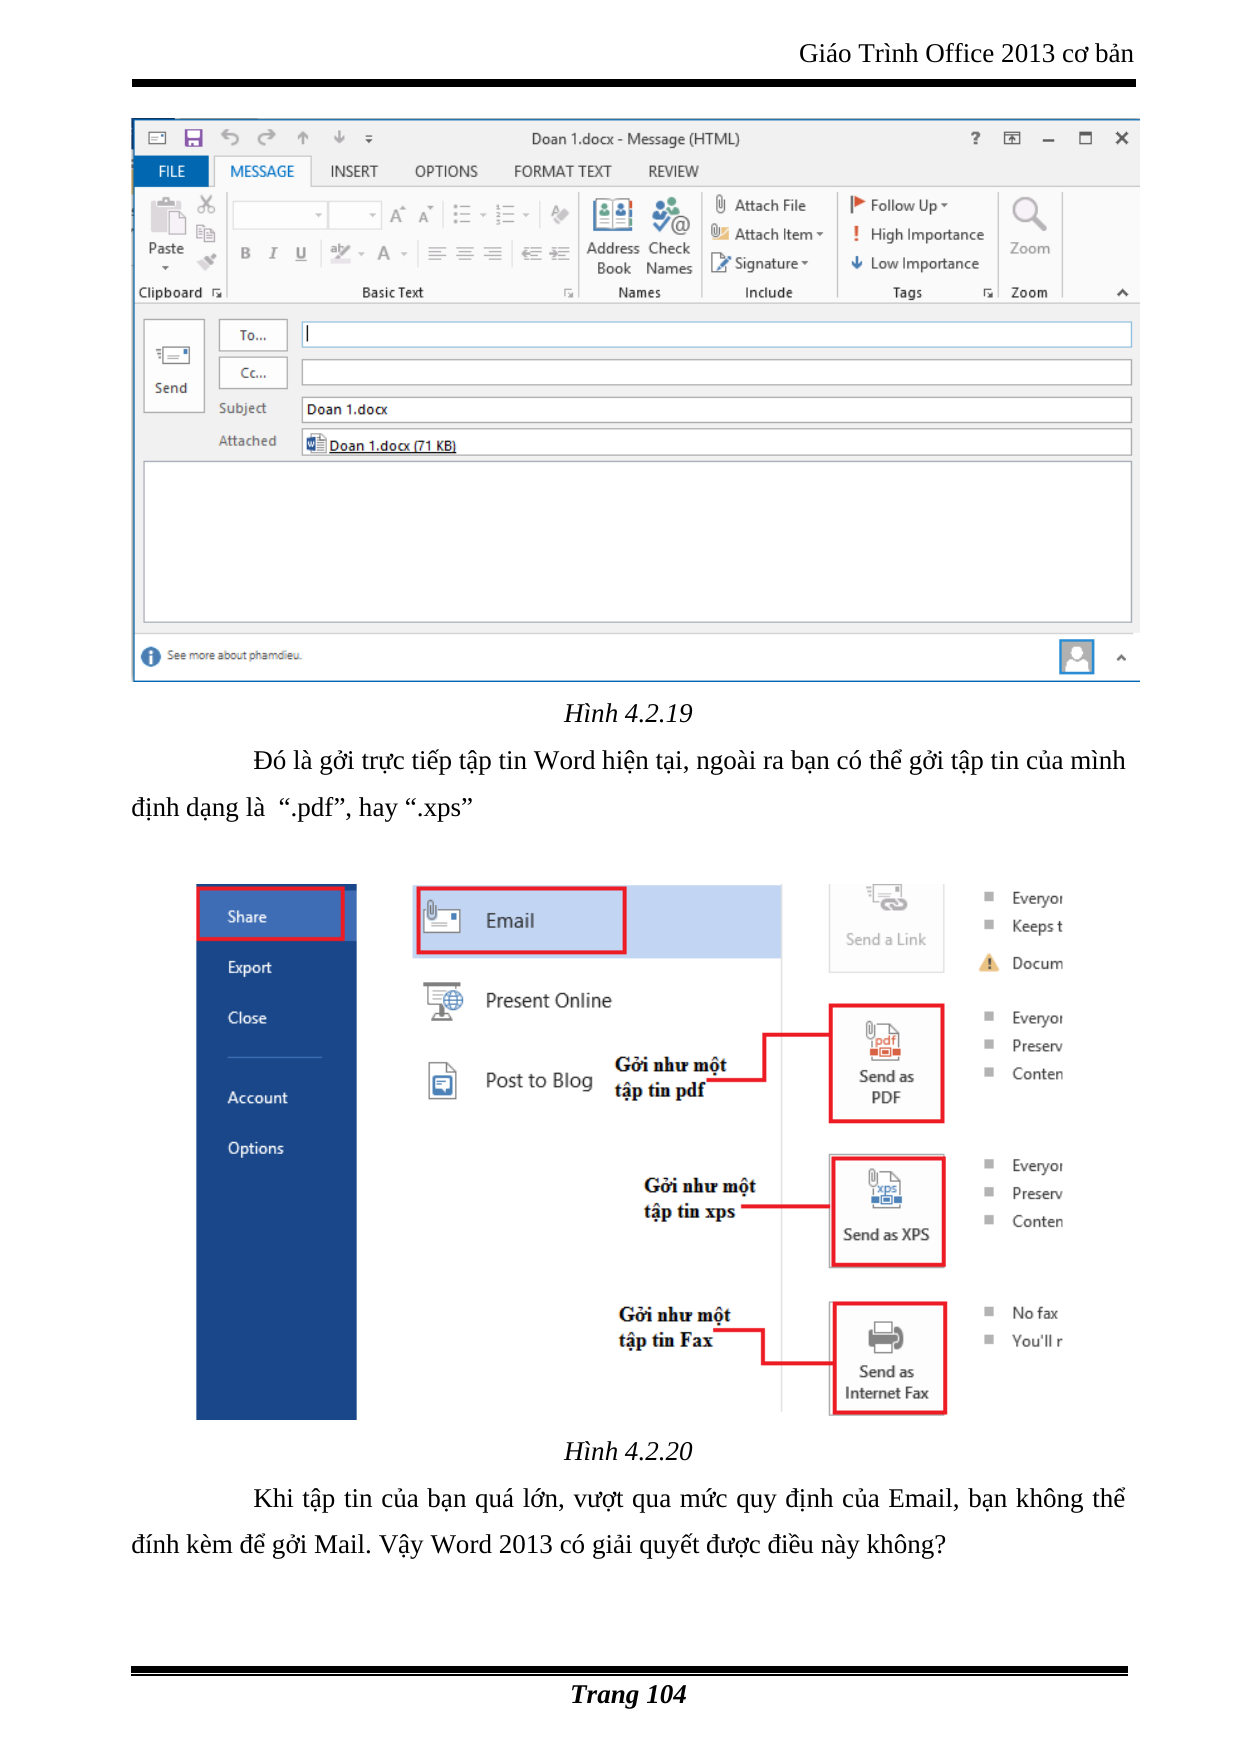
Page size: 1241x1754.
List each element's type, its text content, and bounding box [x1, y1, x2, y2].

text Hình 4.2.20 [131, 1435, 1128, 1466]
text Hình 4.2.19 [131, 698, 1128, 729]
picture [131, 118, 1140, 682]
text Đó là gởi trực tiếp tập tin Word hiện tại, ngoài ra bạn có thể gởi tập tin của mình định dạng là “.pdf”, hay “.xps” [131, 744, 1128, 822]
text Khi tập tin của bạn quá lớn, vượt qua mức quy định của Email, bạn không thể đính kèm để gởi Mail. Vậy Word 2013 có giải quyết được điều này không? [131, 1482, 1128, 1560]
picture [196, 884, 1063, 1420]
